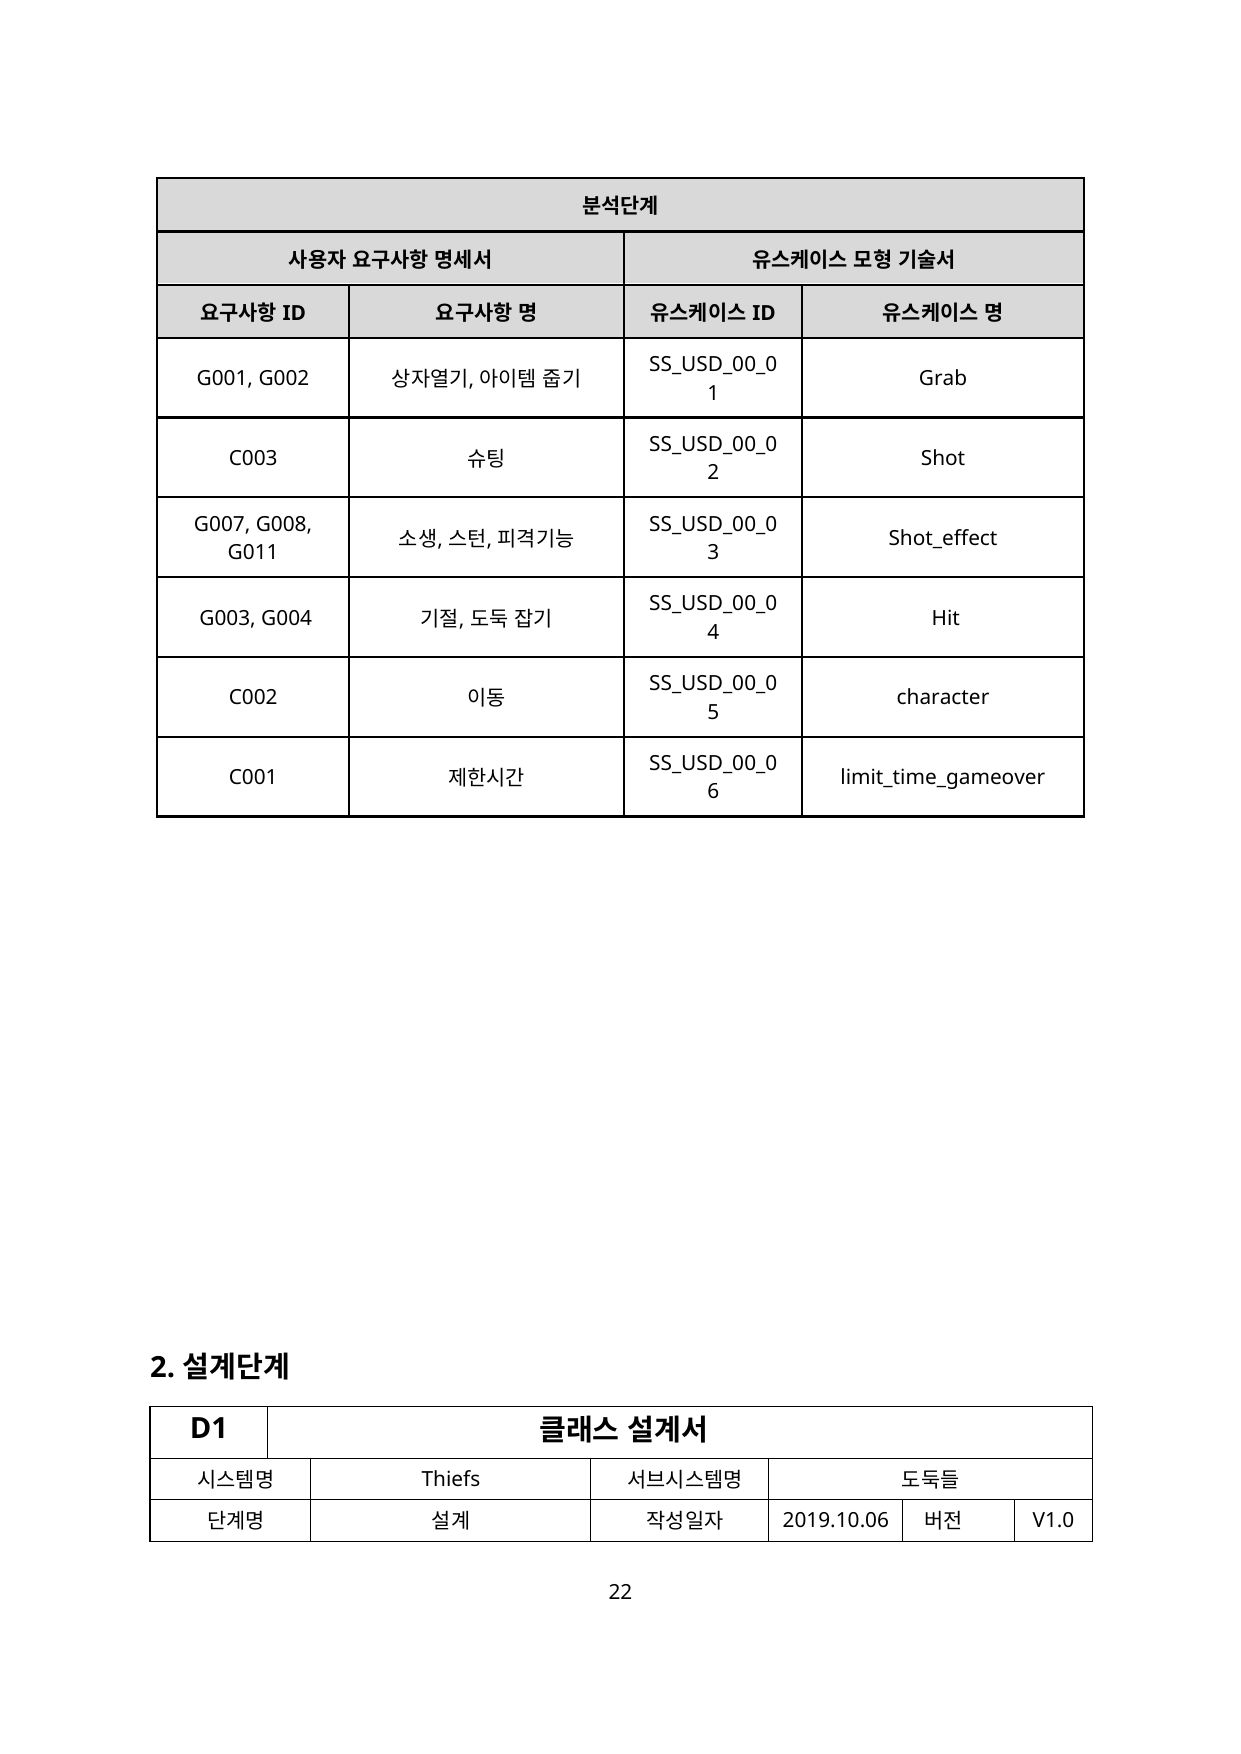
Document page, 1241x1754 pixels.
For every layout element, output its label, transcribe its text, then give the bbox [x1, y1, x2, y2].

table_cell 단계명 [151, 1500, 310, 1541]
table_cell 소생, 스턴, 피격기능 [350, 498, 623, 576]
table_cell 서브시스템명 [591, 1459, 768, 1499]
table_cell 2019.10.06 [769, 1500, 902, 1541]
table_cell 요구사항 ID [158, 286, 348, 337]
table_cell G003, G004 [158, 578, 348, 656]
table_header 분석단계 [158, 179, 1083, 230]
table_cell SS_USD_00_02 [625, 419, 801, 496]
table_cell 상자열기, 아이템 줍기 [350, 339, 623, 416]
table_cell limit_time_gameover [803, 738, 1083, 815]
table_cell Shot [803, 419, 1083, 496]
table_cell C002 [158, 658, 348, 736]
table_cell G001, G002 [158, 339, 348, 416]
table_cell character [803, 658, 1083, 736]
table_cell SS_USD_00_01 [625, 339, 801, 416]
table_cell 유스케이스 ID [625, 286, 801, 337]
table_cell 이동 [350, 658, 623, 736]
table_cell 도둑들 [769, 1459, 1092, 1499]
table_cell SS_USD_00_04 [625, 578, 801, 656]
table_cell SS_USD_00_06 [625, 738, 801, 815]
table_cell SS_USD_00_03 [625, 498, 801, 576]
table_cell 유스케이스 모형 기술서 [625, 233, 1083, 283]
table_cell G007, G008, G011 [158, 498, 348, 576]
table_cell 작성일자 [591, 1500, 768, 1541]
table_cell 시스템명 [151, 1459, 310, 1499]
table_cell V1.0 [1015, 1500, 1092, 1541]
table_cell Thiefs [311, 1459, 590, 1499]
table_cell SS_USD_00_05 [625, 658, 801, 736]
table_cell 유스케이스 명 [803, 286, 1083, 337]
table_cell Hit [803, 578, 1083, 656]
table_cell 슈팅 [350, 419, 623, 496]
table_header D1 [151, 1407, 267, 1458]
table_header 클래스 설계서 [268, 1407, 1092, 1458]
table_cell Shot_effect [803, 498, 1083, 576]
table_cell 기절, 도둑 잡기 [350, 578, 623, 656]
table_cell 버전 [903, 1500, 1014, 1541]
table_cell 설계 [311, 1500, 590, 1541]
table_cell C003 [158, 419, 348, 496]
text 2. 설계단계 [150, 1343, 1090, 1386]
table_cell 요구사항 명 [350, 286, 623, 337]
table_cell C001 [158, 738, 348, 815]
table_cell 사용자 요구사항 명세서 [158, 233, 623, 283]
table_cell 제한시간 [350, 738, 623, 815]
table_cell Grab [803, 339, 1083, 416]
